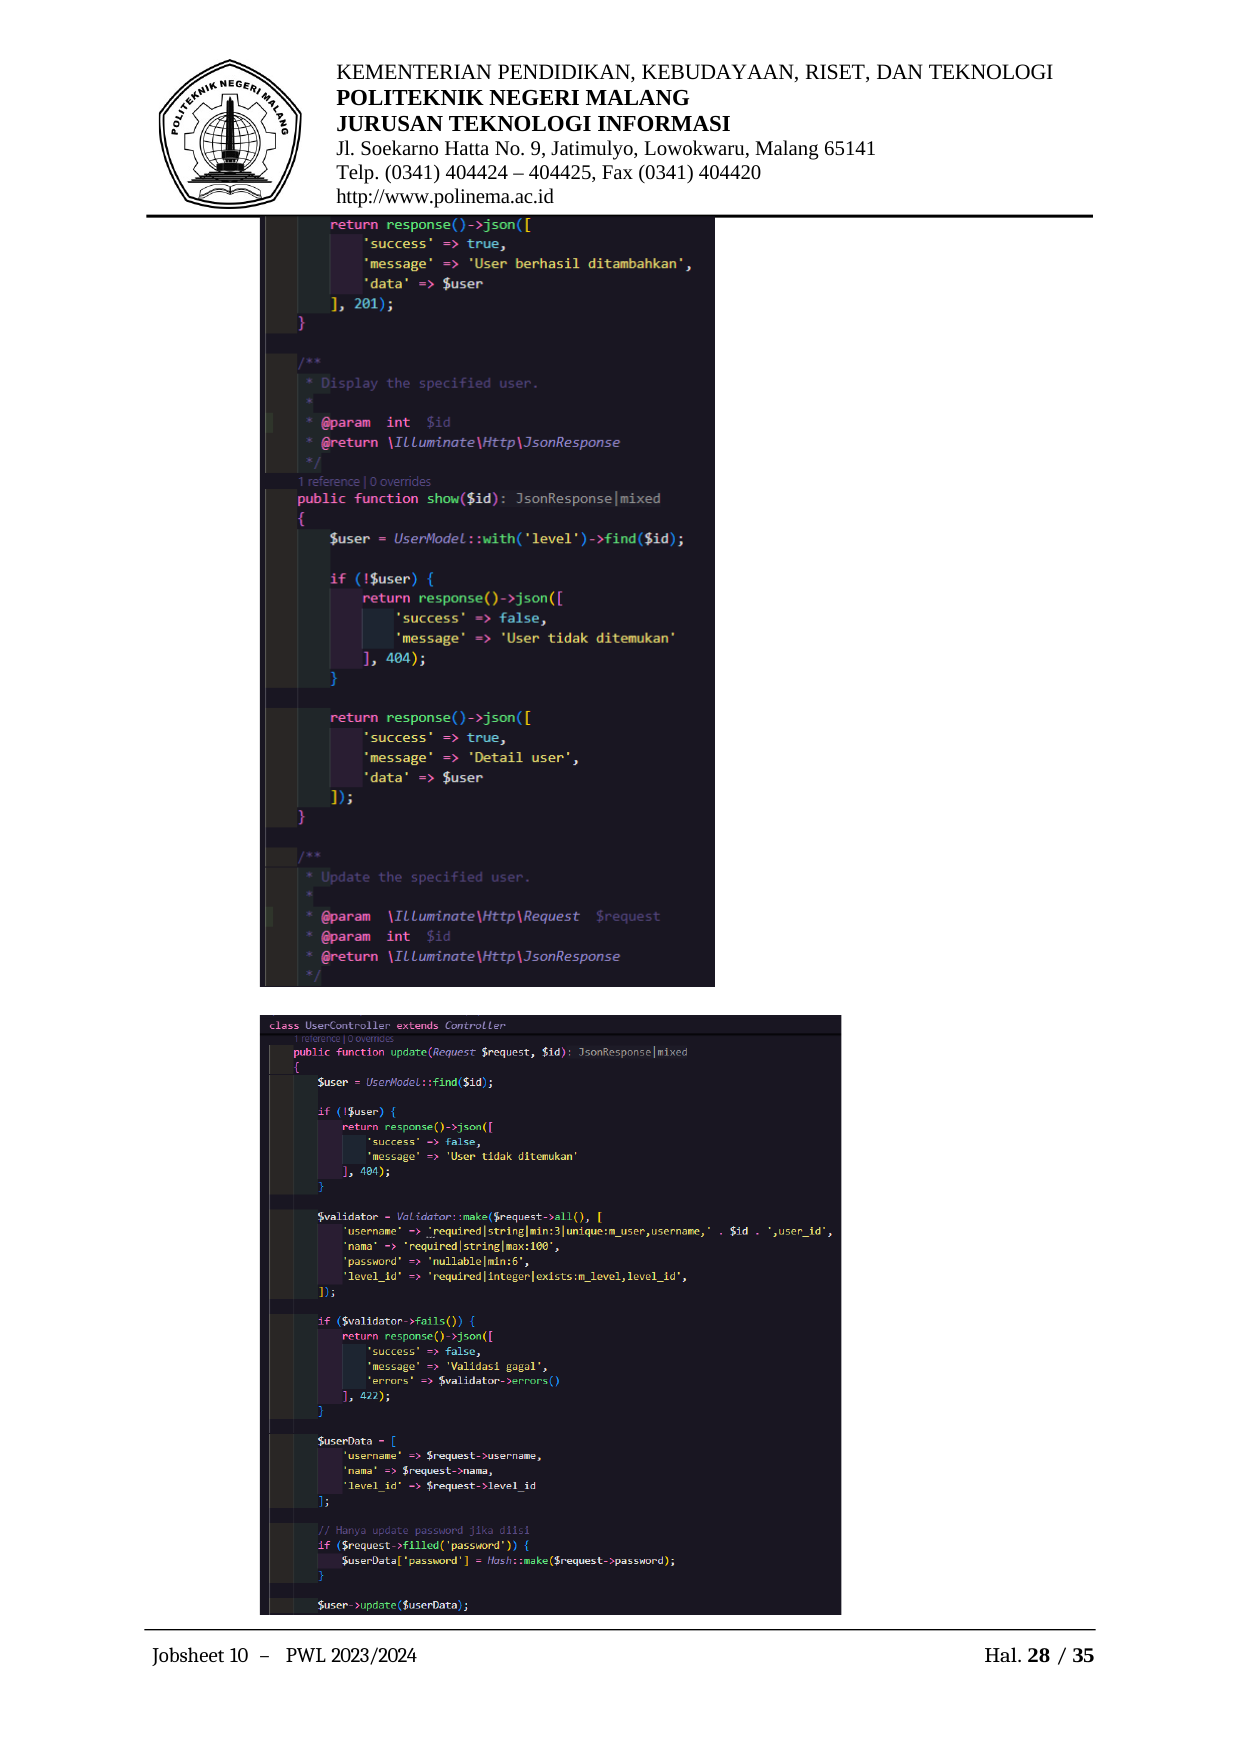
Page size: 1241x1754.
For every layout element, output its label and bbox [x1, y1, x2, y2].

picture [158, 59, 302, 209]
picture [259, 1015, 842, 1615]
picture [259, 216, 715, 987]
